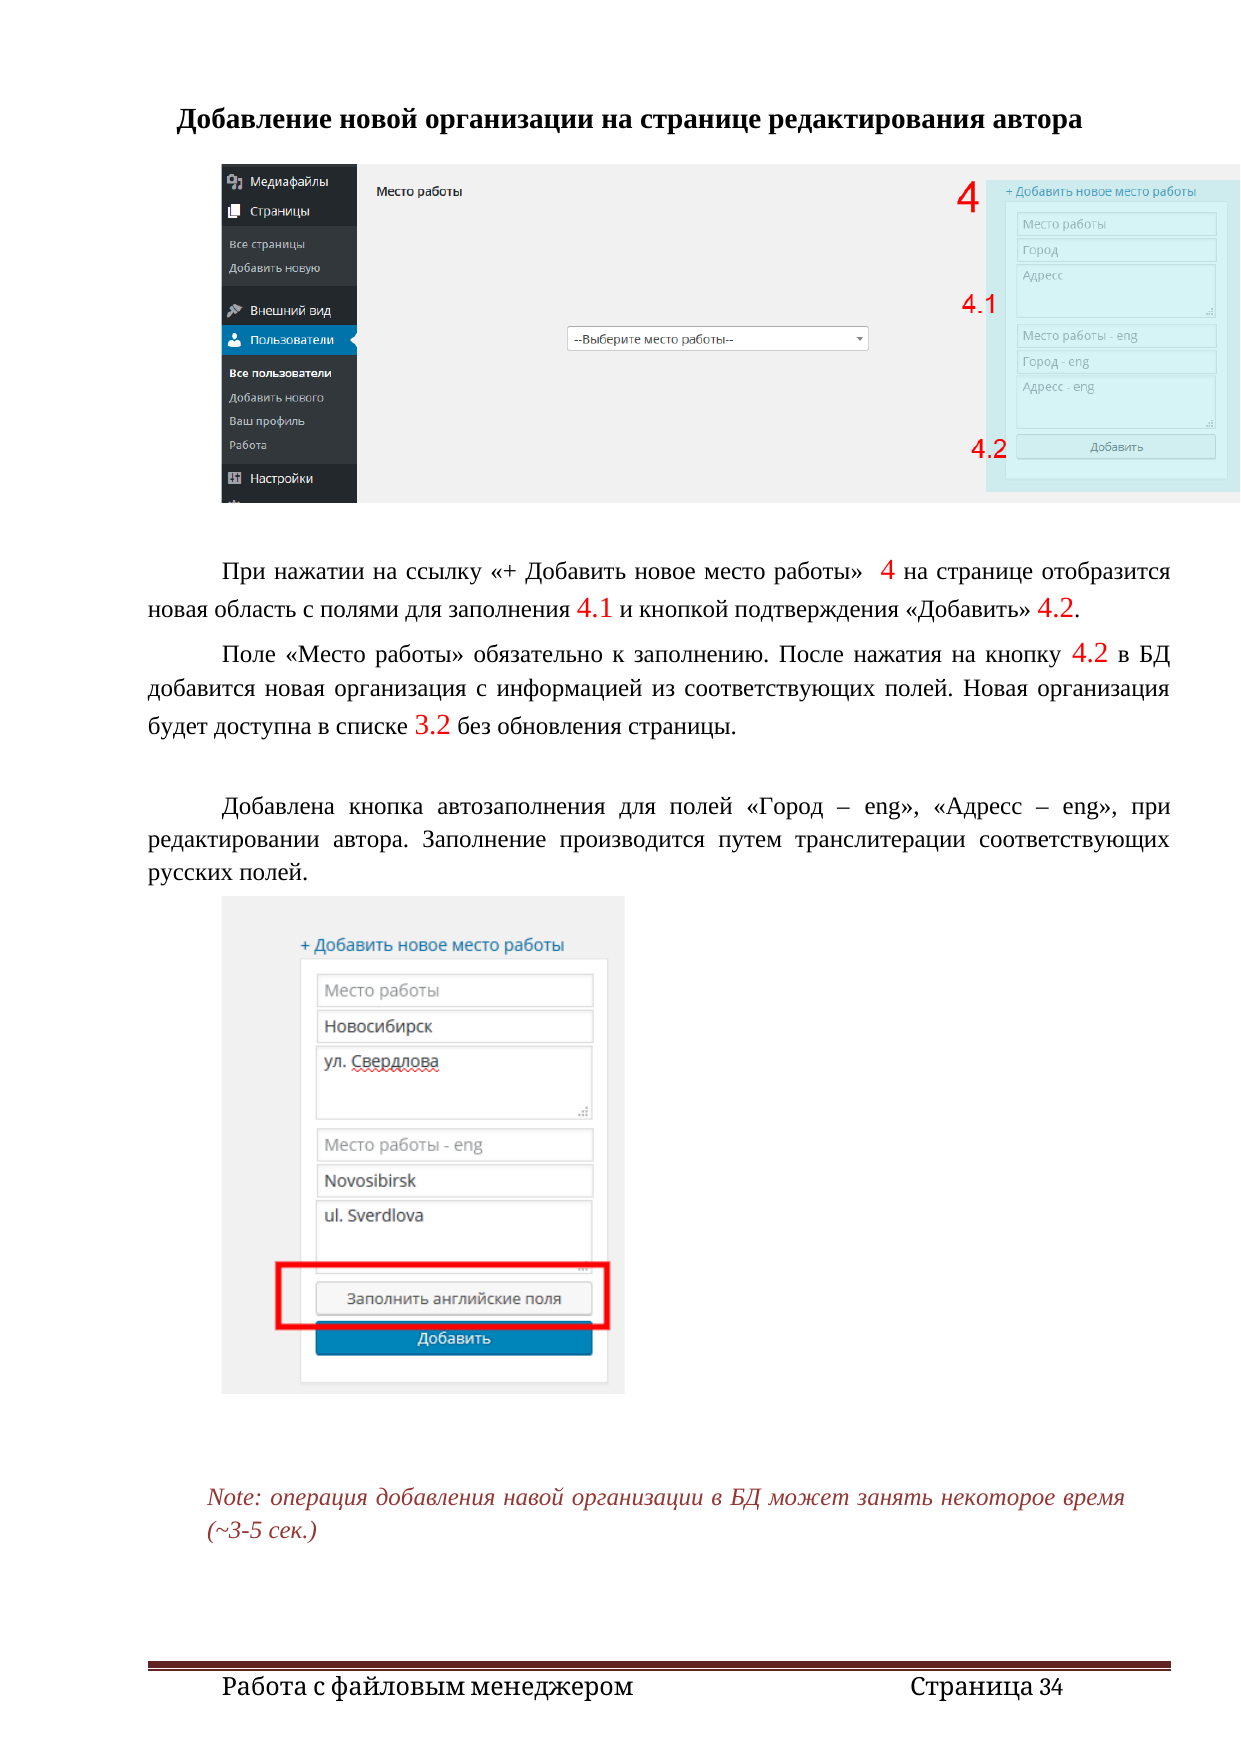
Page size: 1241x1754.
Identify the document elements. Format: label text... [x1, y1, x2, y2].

picture [221, 164, 1241, 503]
text Note: операция добавления навой организации в БД может занять некоторое время (~3-5 сек.) [207, 1482, 1126, 1544]
picture [221, 896, 625, 1394]
text При нажатии на ссылку «+ Добавить новое место работы» 4 на странице отобразится новая область с полями для заполнения 4.1 и кнопкой подтверждения «Добавить» 4.2. [148, 552, 1171, 624]
picture [229, 341, 240, 346]
text Поле «Место работы» обязательно к заполнению. После нажатия на кнопку 4.2 в БД добавится новая организация с информацией из соответствующих полей. Новая организация будет доступна в списке 3.2 без обновления страницы. [148, 635, 1171, 740]
text Добавлена кнопка автозаполнения для полей «Город – eng», «Адресс – eng», при редактировании автора. Заполнение производится путем транслитерации соответствующих русских полей. [148, 791, 1171, 886]
text Добавление новой организации на странице редактирования автора [89, 101, 1171, 134]
